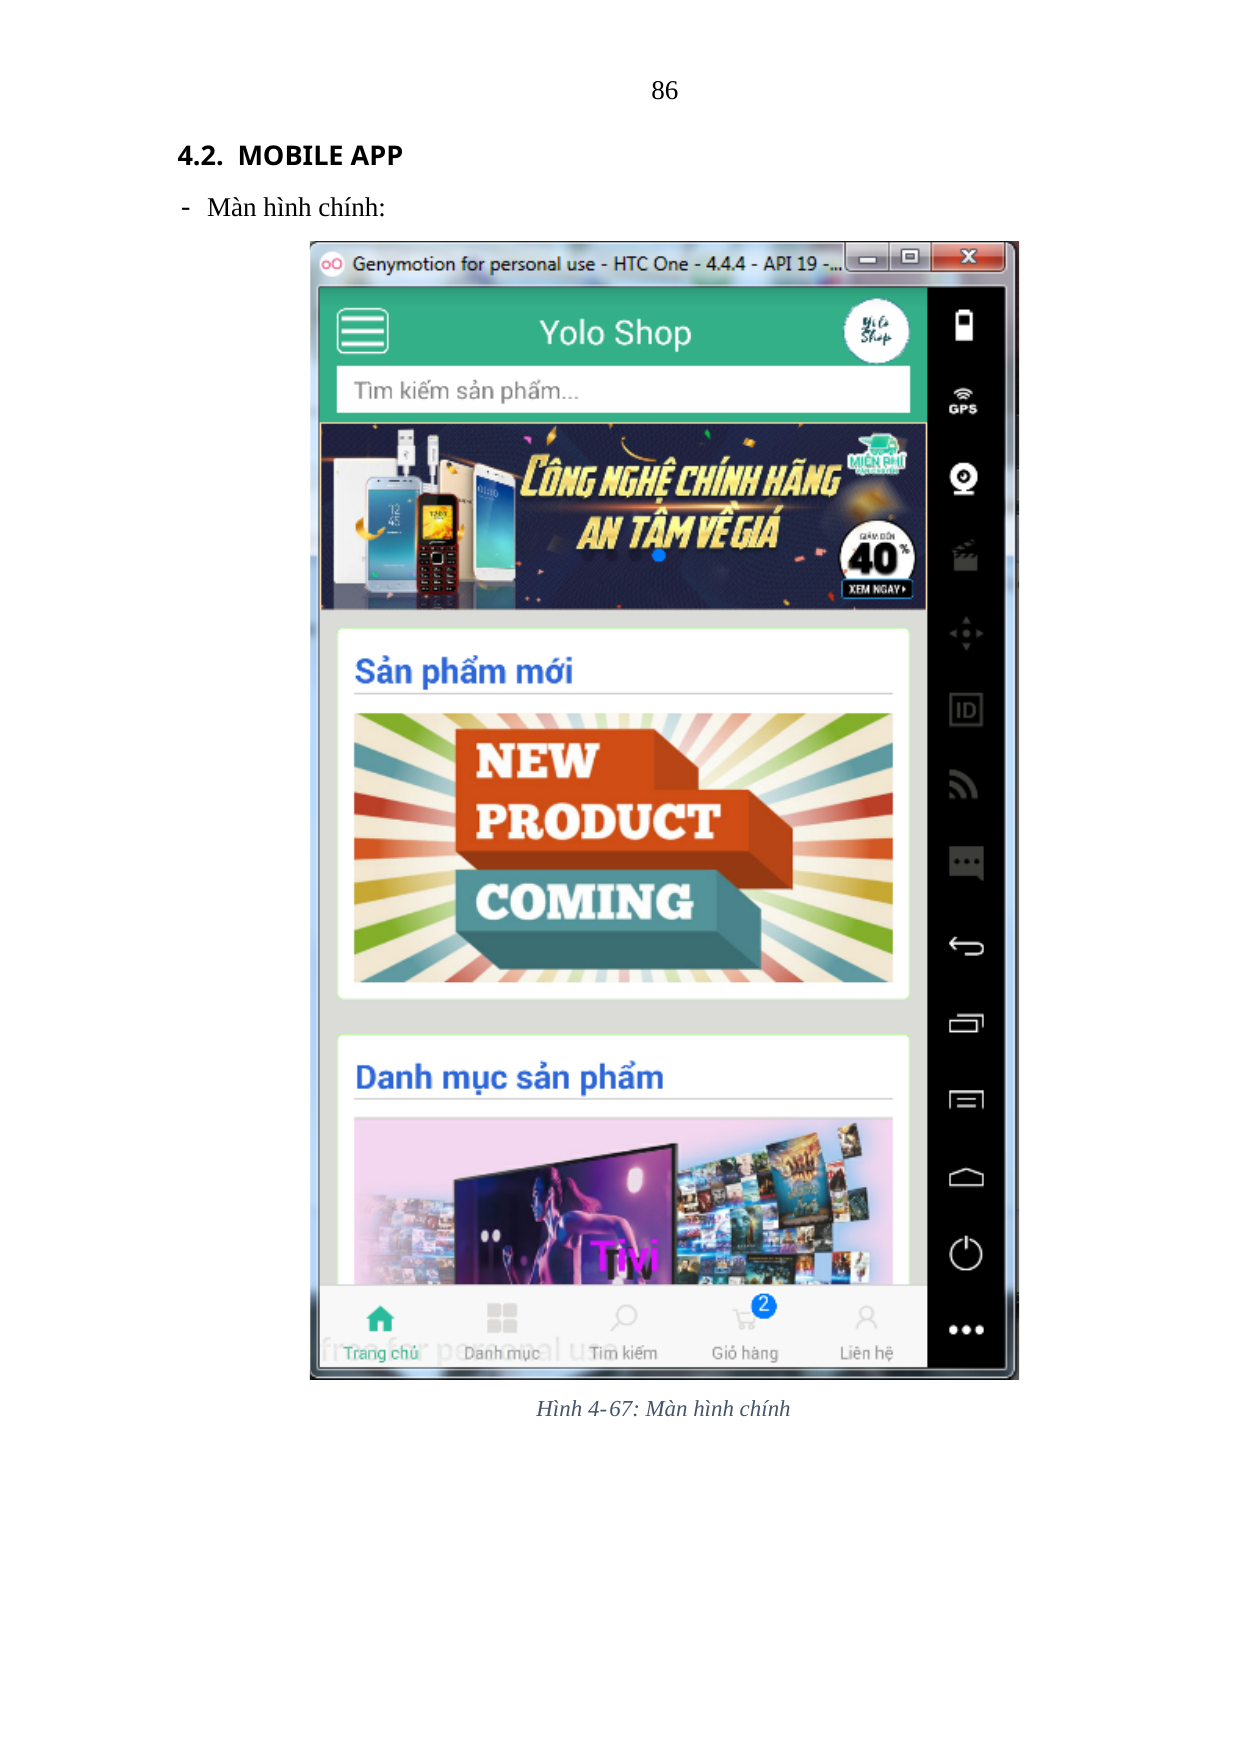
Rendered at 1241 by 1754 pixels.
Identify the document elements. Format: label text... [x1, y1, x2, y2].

subtitle MOBILE APP [177, 136, 1122, 173]
list Màn hình chính: [177, 191, 1122, 225]
picture [309, 241, 1020, 1380]
